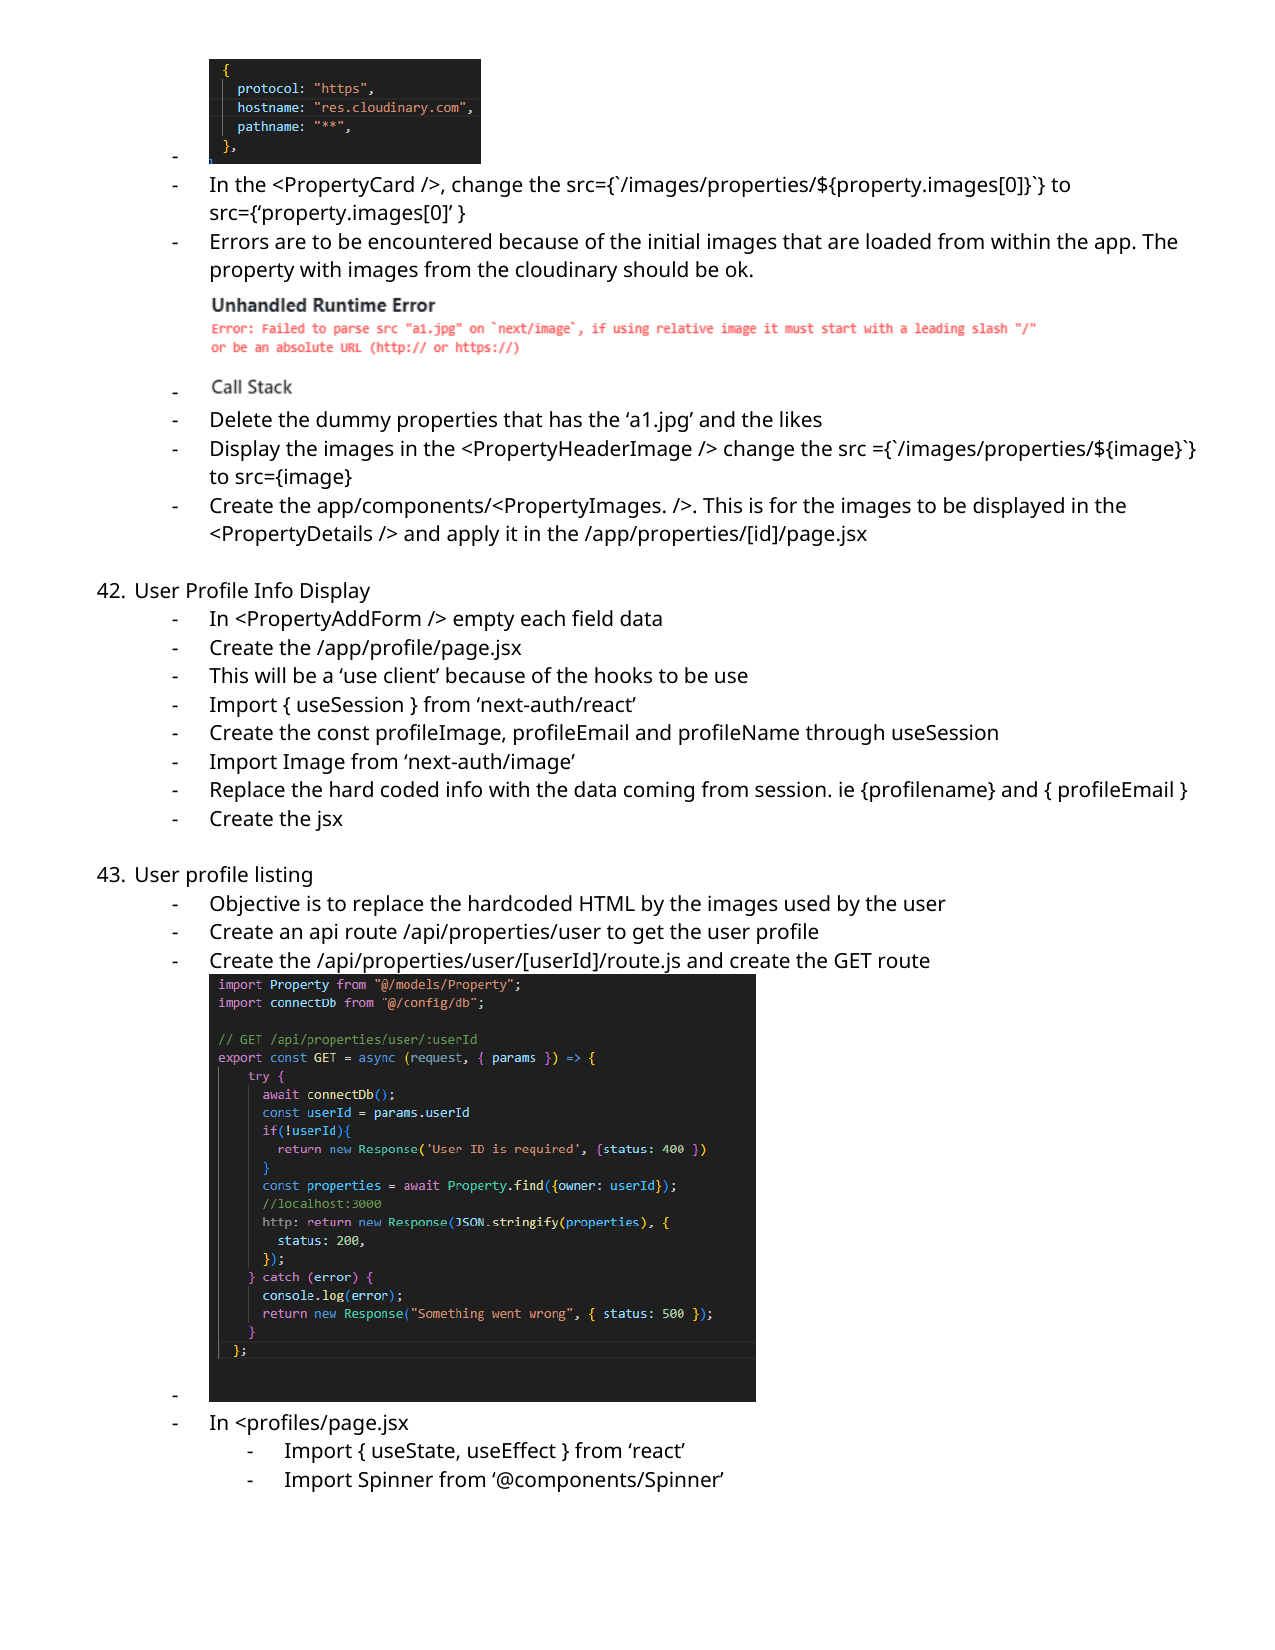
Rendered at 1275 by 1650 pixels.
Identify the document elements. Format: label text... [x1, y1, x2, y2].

list User profile listing [97, 861, 1216, 889]
picture [209, 59, 481, 164]
list Create the app/components/<PropertyImages. />. This is for the images to be displayed in the <PropertyDetails /> and apply it in the /app/properties/[id]/page.jsx [172, 491, 1216, 548]
list Objective is to replace the hardcoded HTML by the images used by the user [172, 889, 1216, 917]
list Import Image from ‘next-auth/image’ [172, 747, 1216, 775]
list Replace the hard coded info with the data coming from session. ie {profilename} and { profileEmail } [172, 775, 1216, 804]
list Create the /app/profile/page.jsx [172, 633, 1216, 661]
list Create the /api/properties/user/[userId]/route.js and create the GET route [172, 946, 1216, 974]
list In the <PropertyCard />, change the src={`/images/properties/${property.images[0]}`} to src={‘property.images[0]’ } [172, 170, 1216, 227]
list This will be a ‘use client’ because of the hooks to be use [172, 661, 1216, 690]
picture [209, 974, 756, 1402]
list In <profiles/page.jsx [172, 1408, 1216, 1437]
list In <PropertyAddForm /> empty each field data [172, 604, 1216, 633]
list Create the jsx [172, 804, 1216, 832]
list Create the const profileImage, profileEmail and profileName through useSession [172, 718, 1216, 747]
list Create an api route /api/properties/user to get the user profile [172, 917, 1216, 946]
list Errors are to be encountered because of the initial images that are loaded from within the app. The property with images from the cloudinary should be ok. [172, 227, 1216, 284]
list Import { useState, useEffect } from ‘react’ [247, 1437, 1216, 1465]
list Import { useSession } from ‘next-auth/react’ [172, 690, 1216, 718]
list Delete the dummy properties that has the ‘a1.jpg’ and the likes [172, 406, 1216, 434]
list Display the images in the <PropertyHeaderImage /> change the src ={`/images/properties/${image}`} to src={image} [172, 434, 1216, 491]
list User Profile Info Display [97, 576, 1216, 604]
picture [209, 283, 1059, 400]
list Import Spinner from ‘@components/Spinner’ [247, 1465, 1216, 1493]
